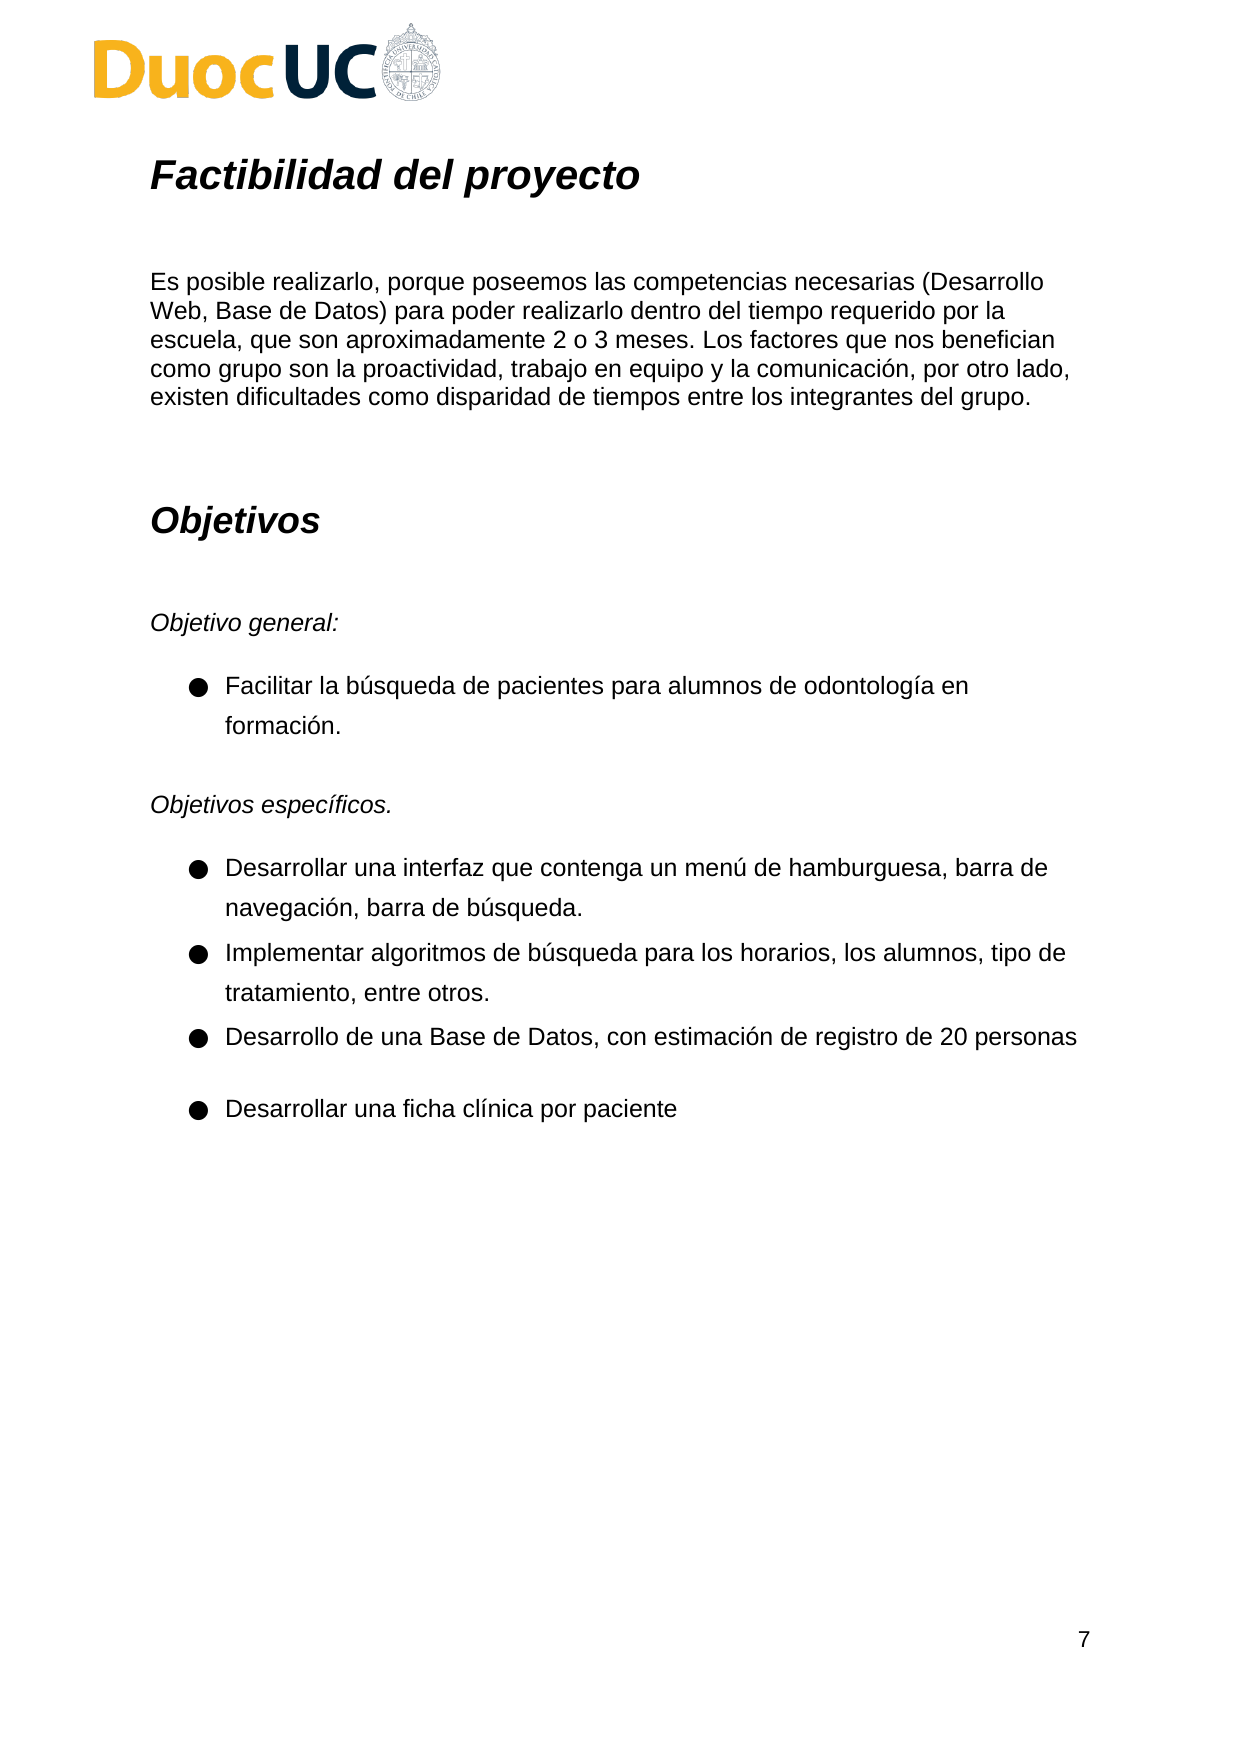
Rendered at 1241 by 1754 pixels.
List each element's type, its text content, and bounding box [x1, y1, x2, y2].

text Objetivos [150, 498, 1090, 541]
picture [89, 18, 445, 106]
list Desarrollo de una Base de Datos, con estimación de registro de 20 personas [187, 1009, 1090, 1060]
text Objetivos específicos. [150, 790, 1090, 818]
list Facilitar la búsqueda de pacientes para alumnos de odontología en formación. [187, 657, 1090, 740]
text Factibilidad del proyecto [150, 150, 1090, 198]
list Desarrollar una ficha clínica por paciente [187, 1081, 1090, 1132]
text Es posible realizarlo, porque poseemos las competencias necesarias (Desarrollo Web, Base de Datos) para poder realizarlo dentro del tiempo requerido por la escuela, que son aproximadamente 2 o 3 meses. Los factores que nos benefician como grupo son la proactividad, trabajo en equipo y la comunicación, por otro lado, existen dificultades como disparidad de tiempos entre los integrantes del grupo. [150, 267, 1090, 411]
list Desarrollar una interfaz que contenga un menú de hamburguesa, barra de navegación, barra de búsqueda. [187, 839, 1090, 922]
text Objetivo general: [150, 608, 1090, 637]
list Implementar algoritmos de búsqueda para los horarios, los alumnos, tipo de tratamiento, entre otros. [187, 924, 1090, 1006]
